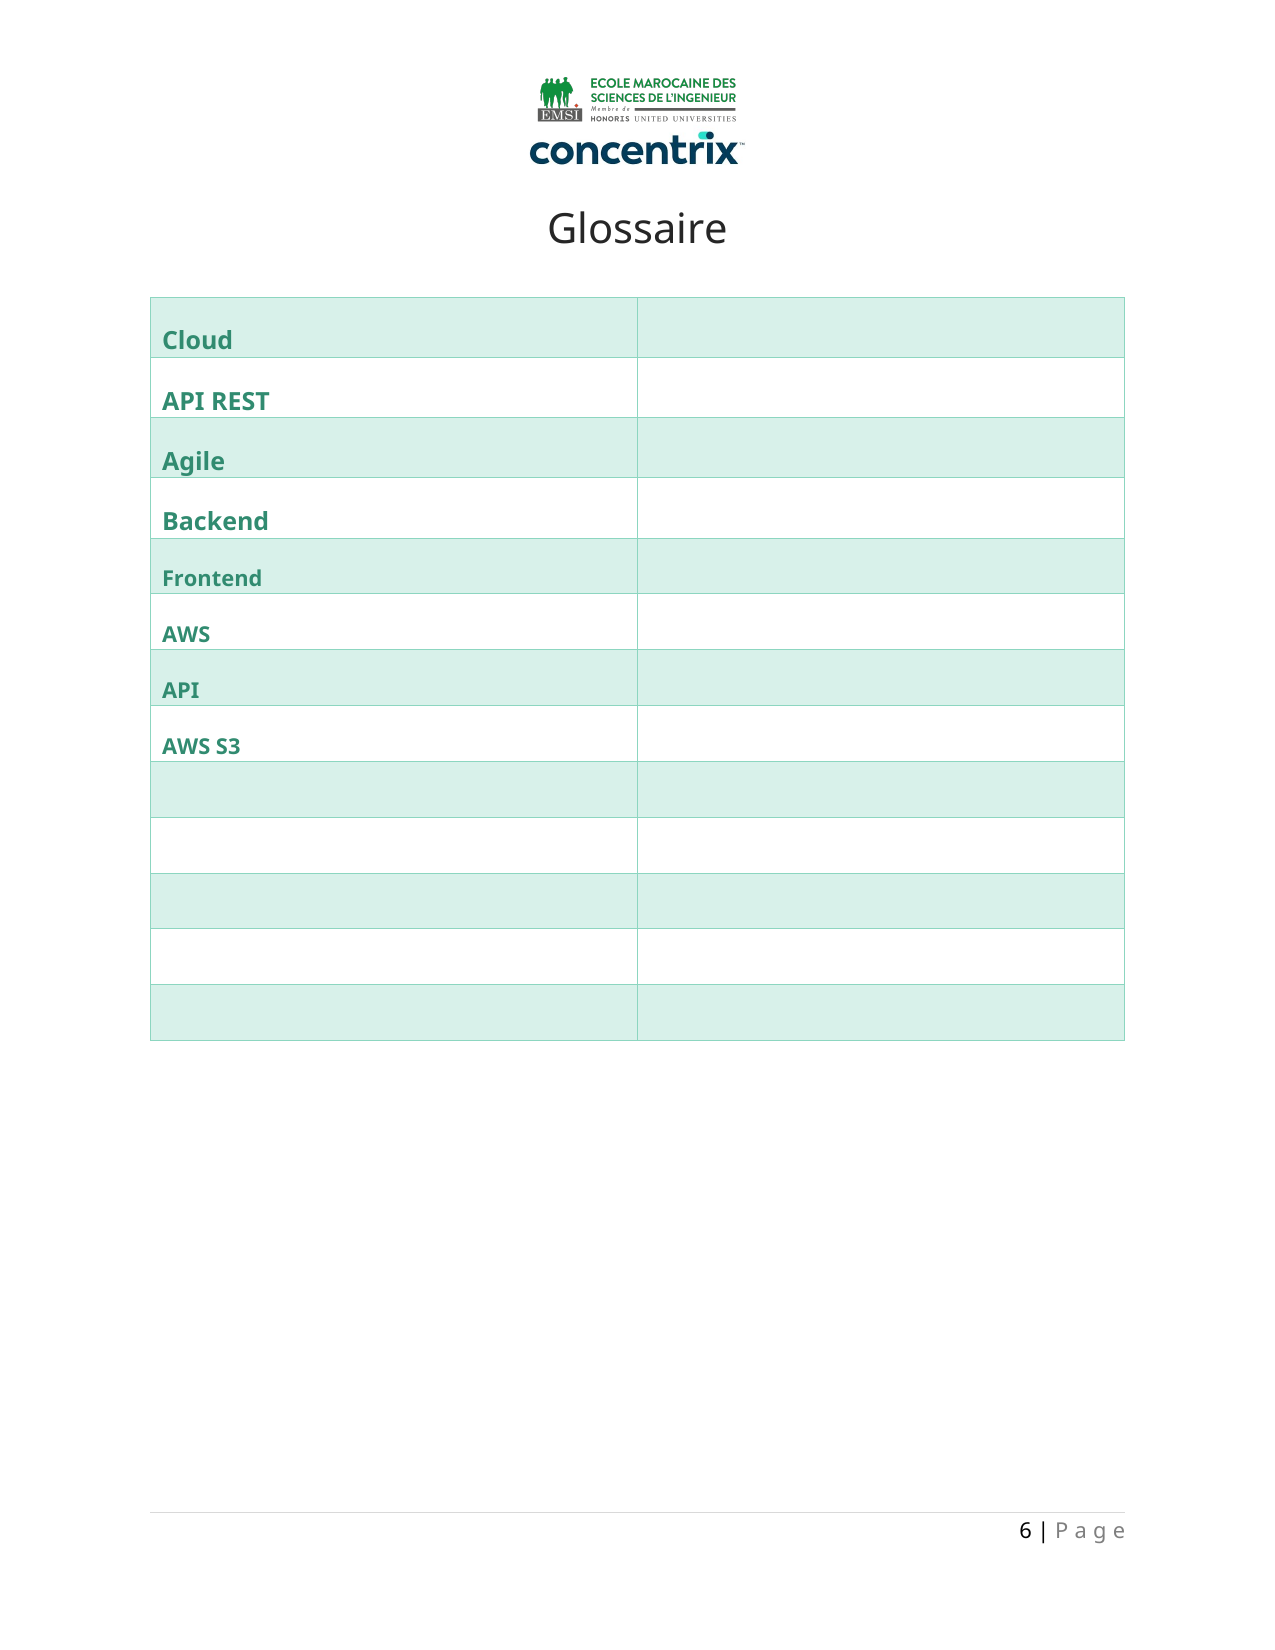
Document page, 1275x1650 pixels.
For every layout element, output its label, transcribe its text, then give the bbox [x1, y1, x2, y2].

table_cell [638, 358, 1124, 417]
table_header [638, 298, 1124, 357]
table_cell Agile [151, 418, 637, 477]
table_cell [638, 985, 1124, 1040]
table_cell [151, 818, 637, 872]
table_cell [151, 762, 637, 817]
table_cell API REST [151, 358, 637, 417]
table_cell [638, 762, 1124, 817]
table_cell [638, 706, 1124, 761]
table_cell Frontend [151, 539, 637, 593]
table_cell [638, 818, 1124, 872]
table_cell [638, 874, 1124, 928]
table_cell [638, 418, 1124, 477]
table_cell [638, 539, 1124, 593]
table_header Cloud [151, 298, 637, 357]
table_cell [151, 985, 637, 1040]
table_cell [638, 650, 1124, 705]
table_cell [638, 478, 1124, 537]
subtitle Glossaire [150, 199, 1125, 256]
table_cell [151, 929, 637, 984]
table_cell AWS S3 [151, 706, 637, 761]
table_cell AWS [151, 594, 637, 649]
picture [528, 75, 747, 170]
table_cell API [151, 650, 637, 705]
table_cell [638, 929, 1124, 984]
table_cell [638, 594, 1124, 649]
table_cell Backend [151, 478, 637, 537]
table_cell [151, 874, 637, 928]
